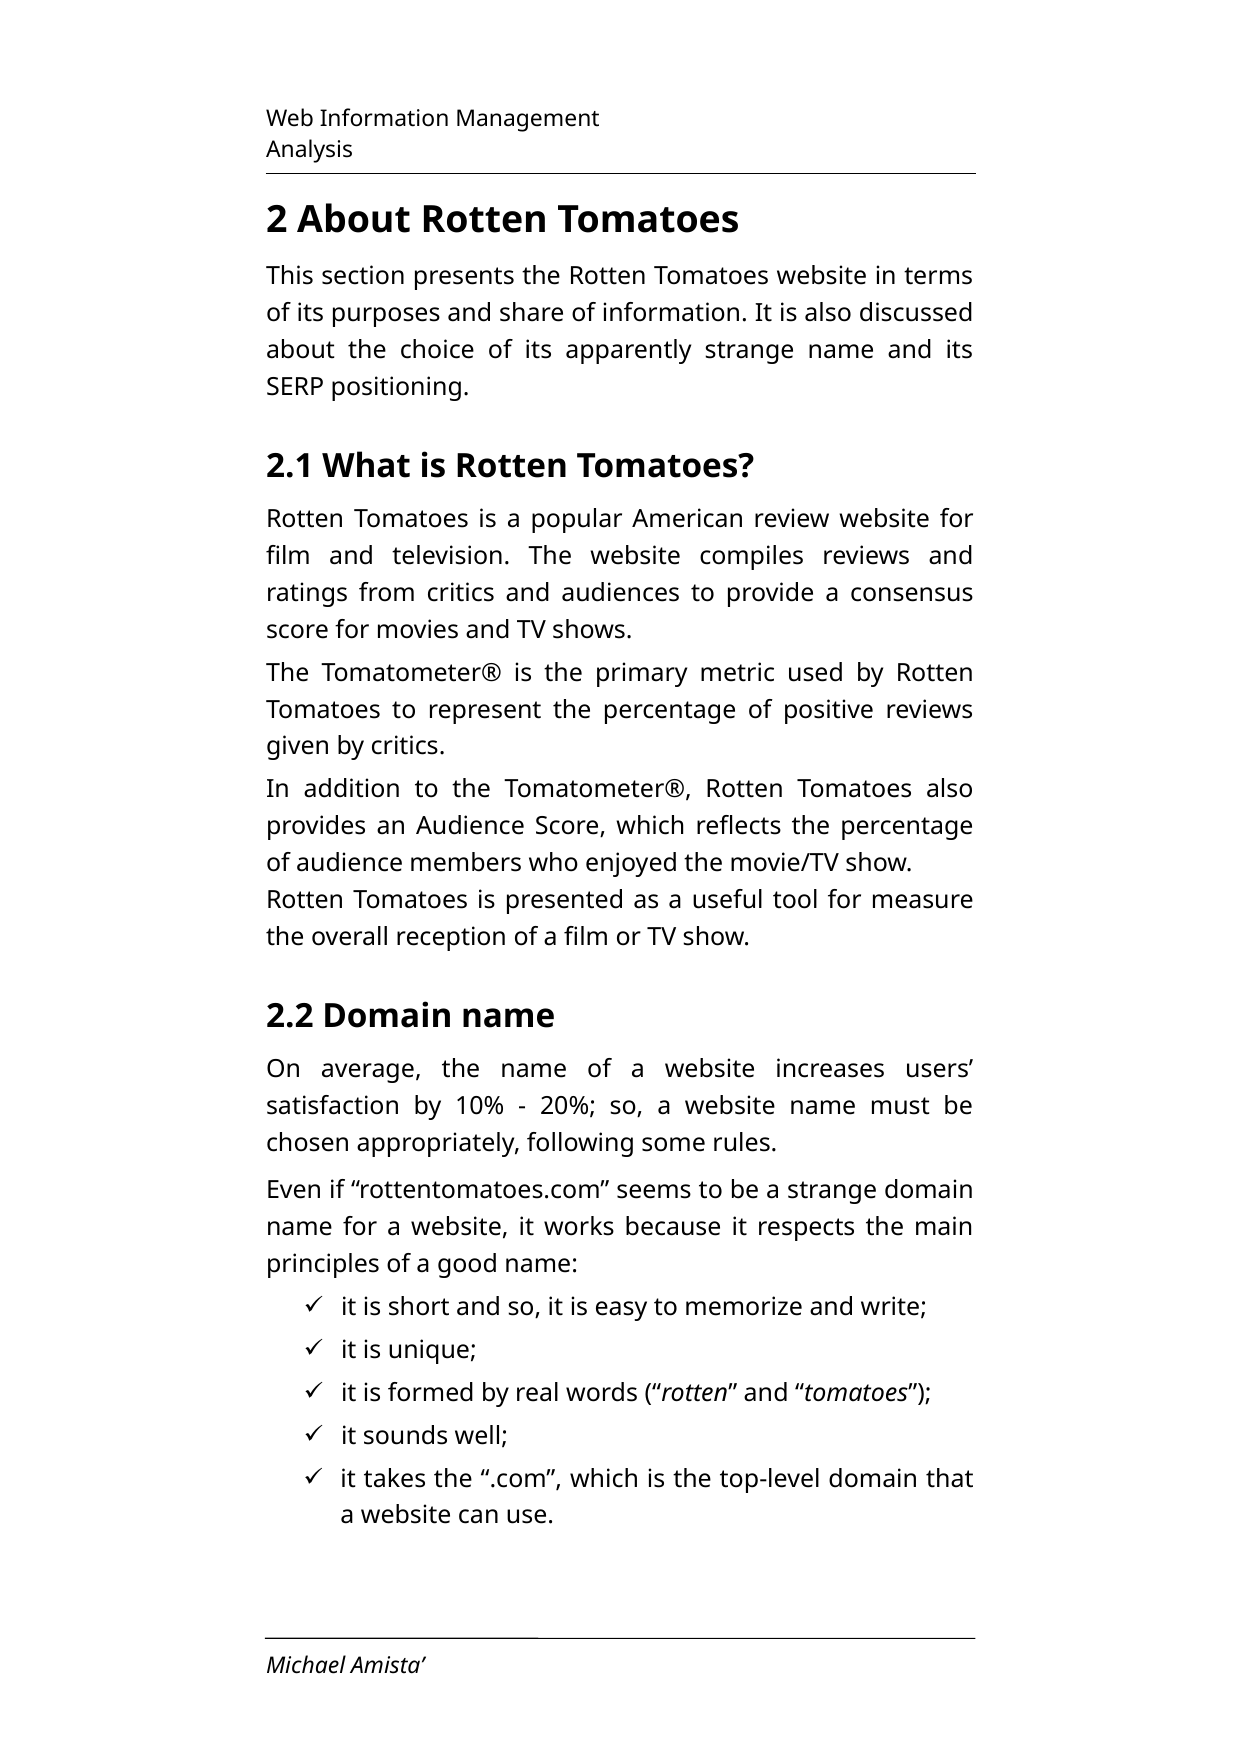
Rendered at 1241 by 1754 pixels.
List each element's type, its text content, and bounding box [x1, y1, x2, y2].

text Even if “rottentomatoes.com” seems to be a strange domain name for a website, it works because it respects the main principles of a good name: [266, 1172, 974, 1279]
subtitle 2.1 What is Rotten Tomatoes? [266, 442, 974, 487]
text This section presents the Rotten Tomatoes website in terms of its purposes and share of information. It is also discussed about the choice of its apparently strange name and its SERP positioning. [266, 258, 974, 402]
list it is formed by real words (“rotten” and “tomatoes”); [303, 1374, 974, 1408]
text In addition to the Tomatometer®, Rotten Tomatoes also provides an Audience Score, which reflects the percentage of audience members who enjoyed the movie/TV show. [266, 771, 974, 879]
list it is unique; [303, 1331, 974, 1365]
text On average, the name of a website increases users’ satisfaction by 10% - 20%; so, a website name must be chosen appropriately, following some rules. [266, 1051, 974, 1159]
subtitle 2 About Rotten Tomatoes [266, 192, 974, 243]
subtitle 2.2 Domain name [266, 992, 974, 1037]
list it is short and so, it is easy to memorize and write; [303, 1288, 974, 1322]
text Rotten Tomatoes is presented as a useful tool for measure the overall reception of a film or TV show. [266, 881, 974, 952]
text Rotten Tomatoes is a popular American review website for film and television. The website compiles reviews and ratings from critics and audiences to provide a consensus score for movies and TV shows. [266, 501, 974, 646]
text The Tomatometer® is the primary metric used by Rotten Tomatoes to represent the percentage of positive reviews given by critics. [266, 654, 974, 762]
list it sounds well; [303, 1417, 974, 1451]
list it takes the “.com”, which is the top-level domain that a website can use. [303, 1460, 974, 1531]
